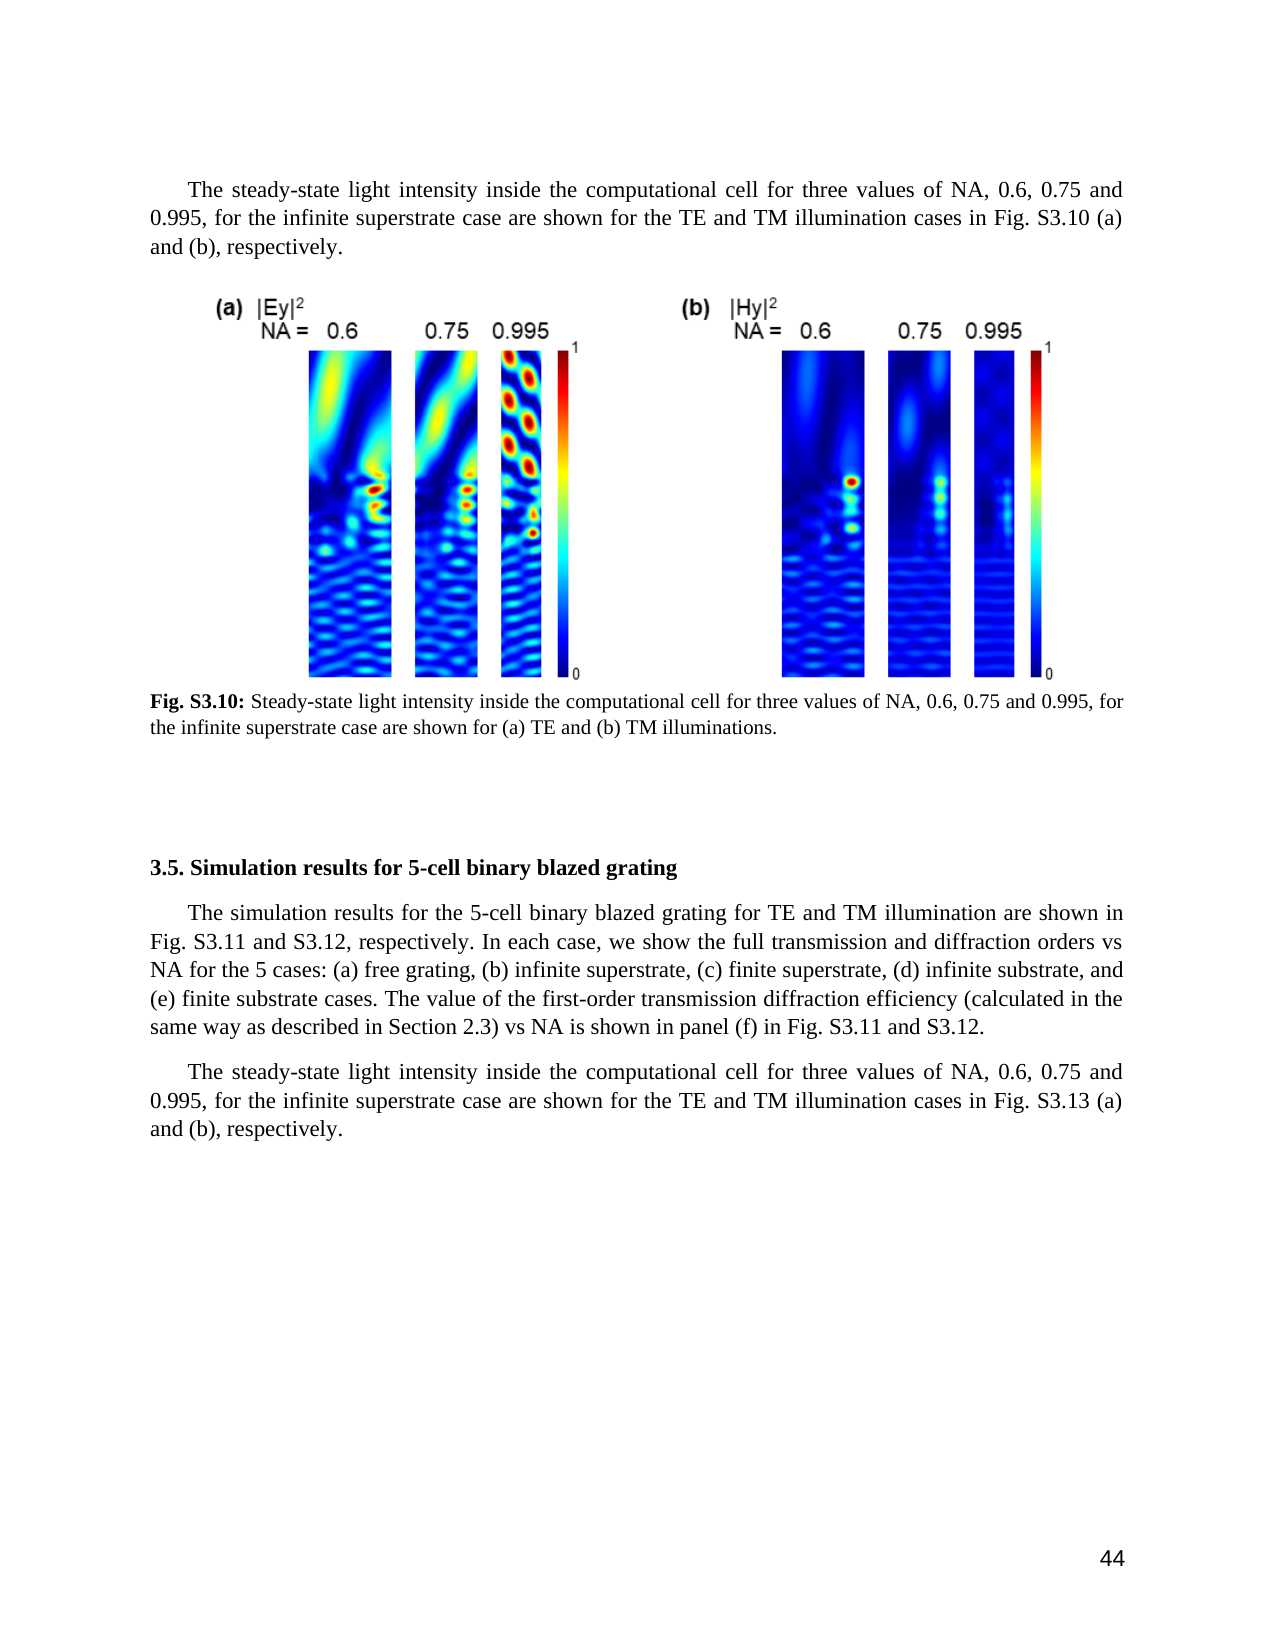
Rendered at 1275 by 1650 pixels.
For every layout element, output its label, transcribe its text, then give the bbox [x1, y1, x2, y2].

text The steady-state light intensity inside the computational cell for three values of NA, 0.6, 0.75 and 0.995, for the infinite superstrate case are shown for the TE and TM illumination cases in Fig. S3.10 (a) and (b), respectively. [150, 176, 1125, 259]
text 3.5. Simulation results for 5-cell binary blazed grating [150, 854, 1125, 881]
text Fig. S3.10: Steady-state light intensity inside the computational cell for three values of NA, 0.6, 0.75 and 0.995, for the infinite superstrate case are shown for (a) TE and (b) TM illuminations. [150, 689, 1125, 739]
text The simulation results for the 5-cell binary blazed grating for TE and TM illumination are shown in Fig. S3.11 and S3.12, respectively. In each case, we show the full transmission and diffraction orders vs NA for the 5 cases: (a) free grating, (b) infinite superstrate, (c) finite superstrate, (d) infinite substrate, and (e) finite substrate cases. The value of the first-order transmission diffraction efficiency (calculated in the same way as described in Section 2.3) vs NA is shown in panel (f) in Fig. S3.11 and S3.12. [150, 899, 1125, 1039]
picture [216, 287, 1059, 687]
text The steady-state light intensity inside the computational cell for three values of NA, 0.6, 0.75 and 0.995, for the infinite superstrate case are shown for the TE and TM illumination cases in Fig. S3.13 (a) and (b), respectively. [150, 1058, 1125, 1141]
